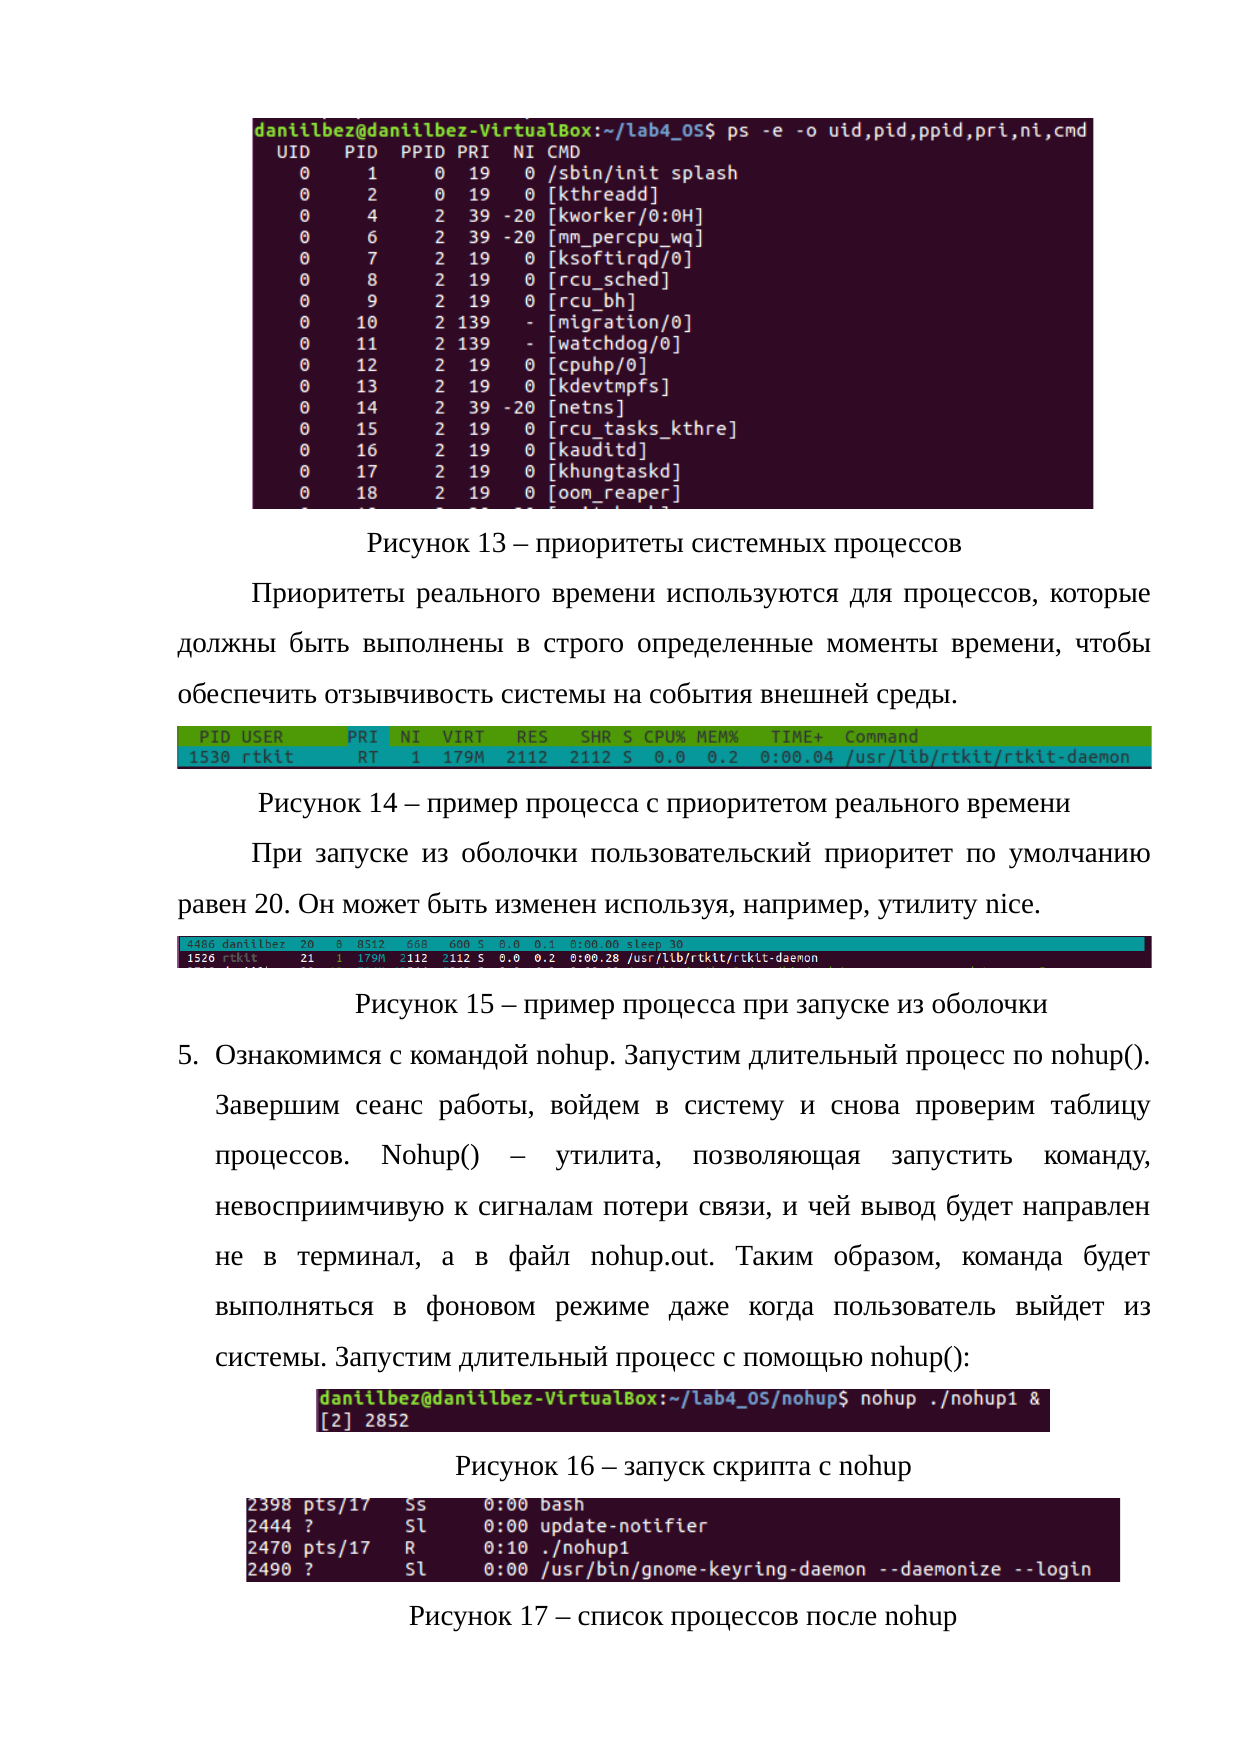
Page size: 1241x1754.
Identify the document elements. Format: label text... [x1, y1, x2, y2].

picture [246, 1498, 1121, 1582]
text При запуске из оболочки пользовательский приоритет по умолчанию равен 20. Он может быть изменен используя, например, утилиту nice. [177, 836, 1152, 919]
picture [177, 936, 1152, 968]
text Рисунок 15 – пример процесса при запуске из оболочки [177, 987, 1152, 1020]
picture [252, 118, 1094, 509]
list Рисунок 13 – приоритеты системных процессов [177, 525, 1152, 558]
list Рисунок 16 – запуск скрипта с nohup [215, 1448, 1152, 1482]
list Ознакомимся с командой nohup. Запустим длительный процесс по nohup(). Завершим сеанс работы, войдем в систему и снова проверим таблицу процессов. Nohup() – утилита, позволяющая запустить команду, невосприимчивую к сигналам потери связи, и чей вывод будет направлен не в терминал, а в файл nohup.out. Таким образом, команда будет выполняться в фоновом режиме даже когда пользователь выйдет из системы. Запустим длительный процесс с помощью nohup(): [177, 1037, 1152, 1372]
text Приоритеты реального времени используются для процессов, которые должны быть выполнены в строго определенные моменты времени, чтобы обеспечить отзывчивость системы на события внешней среды. [177, 575, 1152, 709]
list Рисунок 14 – пример процесса с приоритетом реального времени [177, 785, 1152, 819]
picture [177, 726, 1152, 769]
picture [316, 1389, 1050, 1432]
list Рисунок 17 – список процессов после nohup [215, 1598, 1152, 1631]
